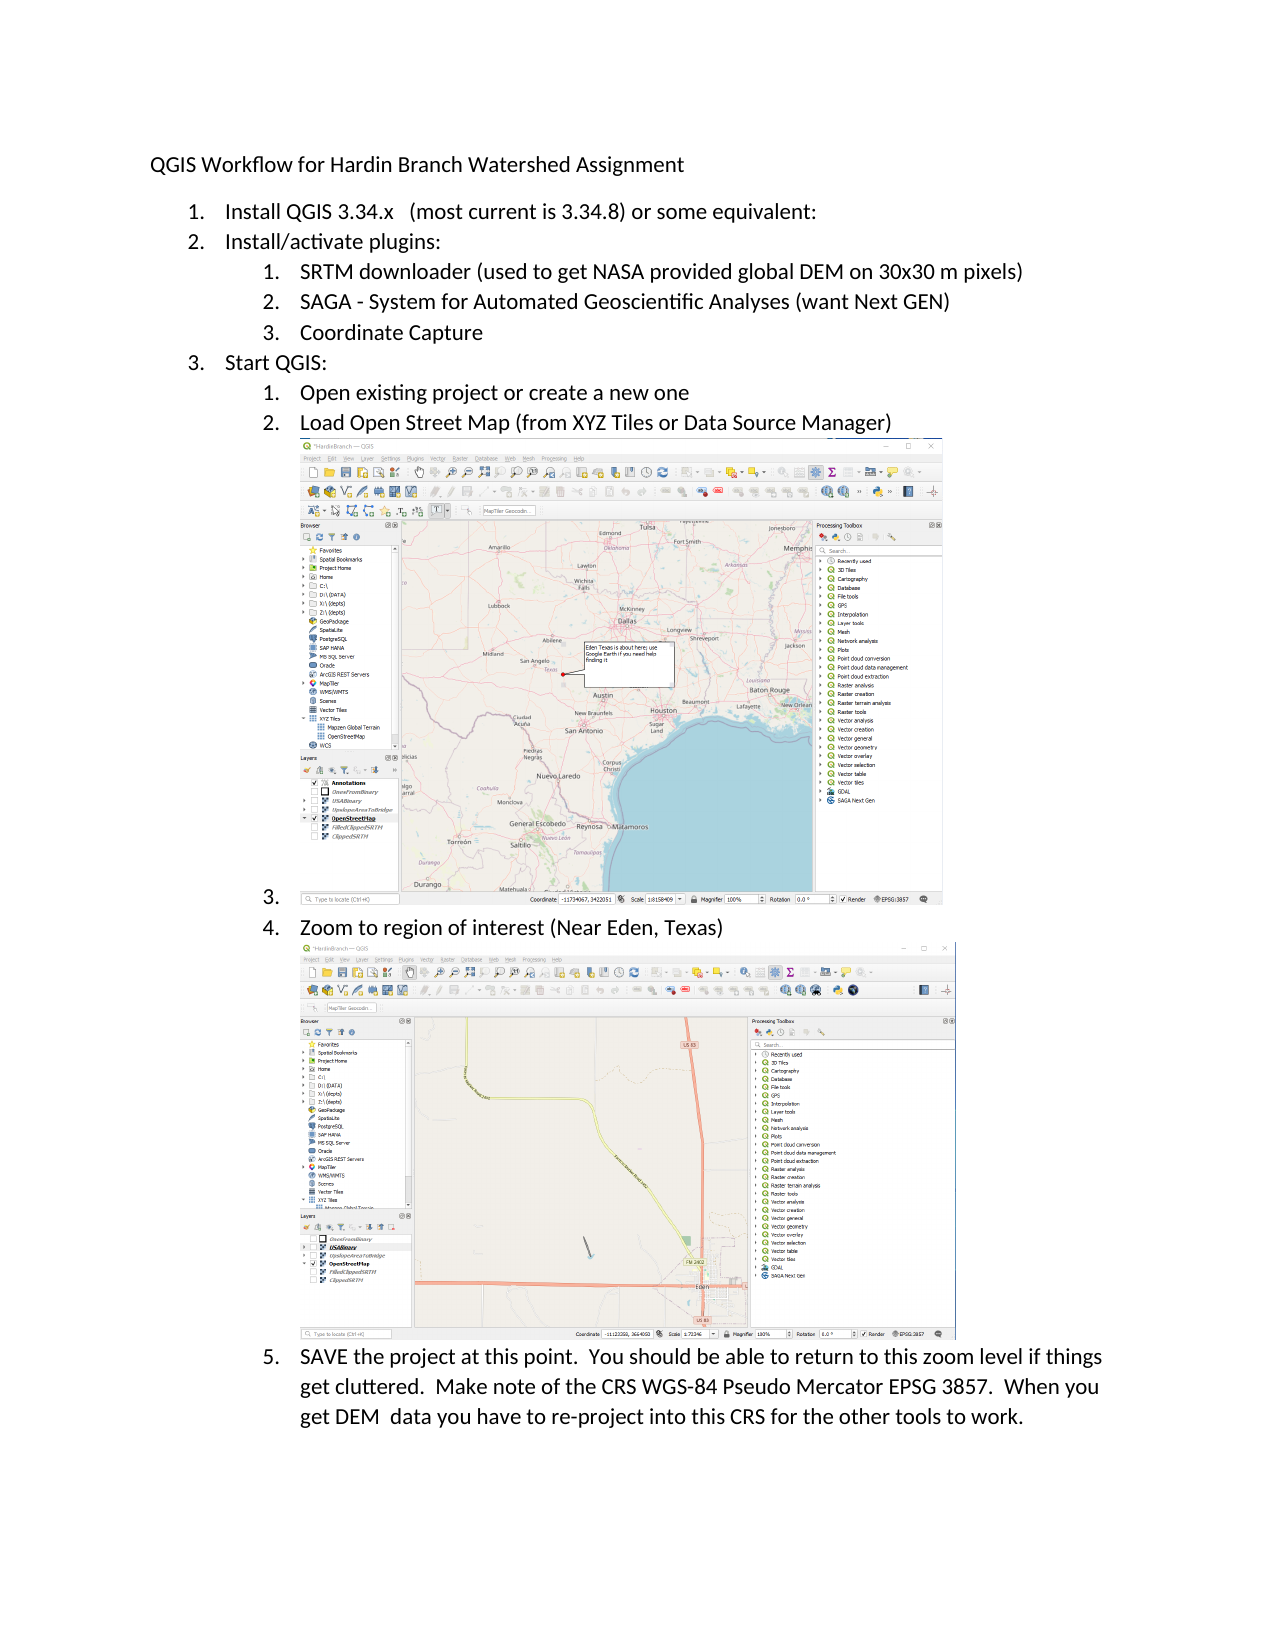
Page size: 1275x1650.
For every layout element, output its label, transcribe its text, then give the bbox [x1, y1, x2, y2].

list Install QGIS 3.34.x (most current is 3.34.8) or some equivalent: [187, 197, 1125, 225]
list SAGA - System for Automated Geoscientific Analyses (want Next GEN) [262, 287, 1125, 316]
list Load Open Street Map (from XYZ Tiles or Data Source Manager) [262, 408, 1125, 436]
list Install/activate plugins: [187, 227, 1125, 255]
picture [300, 438, 943, 905]
list Coordinate Capture [262, 318, 1125, 346]
text QGIS Workflow for Hardin Branch Watershed Assignment [150, 150, 1125, 178]
list SAVE the project at this point. You should be able to return to this zoom level if things get cluttered. Make note of the CRS WGS-84 Pseudo Mercator EPSG 3857. When you get DEM data you have to re-project into this CRS for the other tools to work. [262, 1342, 1125, 1430]
list SRTM downloader (used to get NASA provided global DEM on 30x30 m pixels) [262, 257, 1125, 285]
list Start QGIS: [187, 348, 1125, 376]
picture [300, 942, 956, 1340]
list Open existing project or create a new one [262, 378, 1125, 406]
